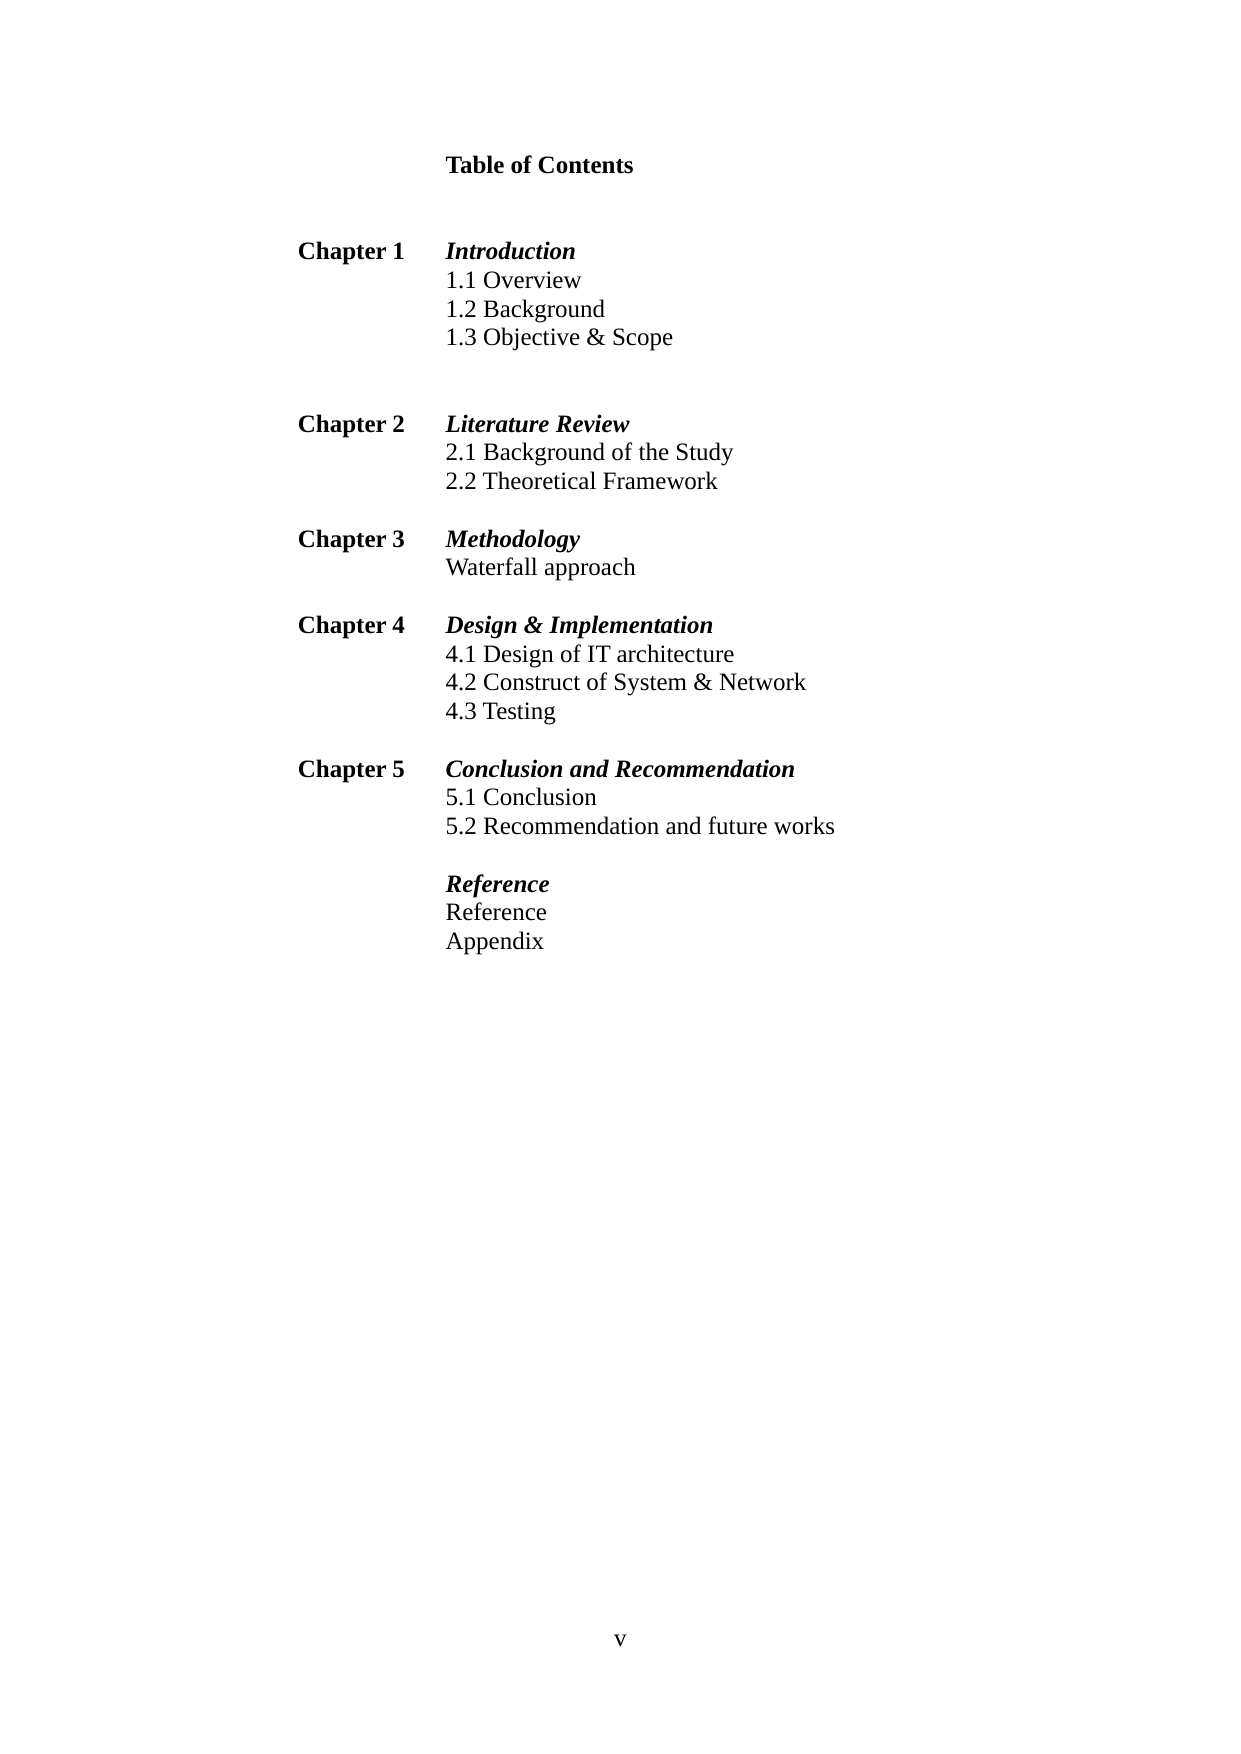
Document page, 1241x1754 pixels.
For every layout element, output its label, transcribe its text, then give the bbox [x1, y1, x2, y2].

text 1.3 Objective & Scope [445, 322, 1090, 351]
text Chapter 3 Methodology [224, 524, 1090, 552]
text Table of Contents [445, 150, 1090, 179]
text 4.1 Design of IT architecture [445, 639, 1090, 667]
text 1.2 Background [445, 294, 1090, 322]
text 2.2 Theoretical Framework [445, 466, 1090, 495]
text Appendix [445, 926, 1090, 955]
text Chapter 1 Introduction [224, 236, 1090, 265]
text 2.1 Background of the Study [445, 437, 1090, 466]
text 5.1 Conclusion [445, 782, 1090, 811]
text Waterfall approach [445, 552, 1090, 581]
text Reference [224, 869, 1090, 897]
text 4.2 Construct of System & Network [445, 667, 1090, 696]
text 1.1 Overview [445, 265, 1090, 294]
text 5.2 Recommendation and future works [445, 811, 1090, 840]
text Reference [445, 897, 1090, 926]
text Chapter 4 Design & Implementation [224, 610, 1090, 639]
text Chapter 2 Literature Review [224, 409, 1090, 437]
text Chapter 5 Conclusion and Recommendation [224, 754, 1090, 782]
text 4.3 Testing [445, 696, 1090, 725]
